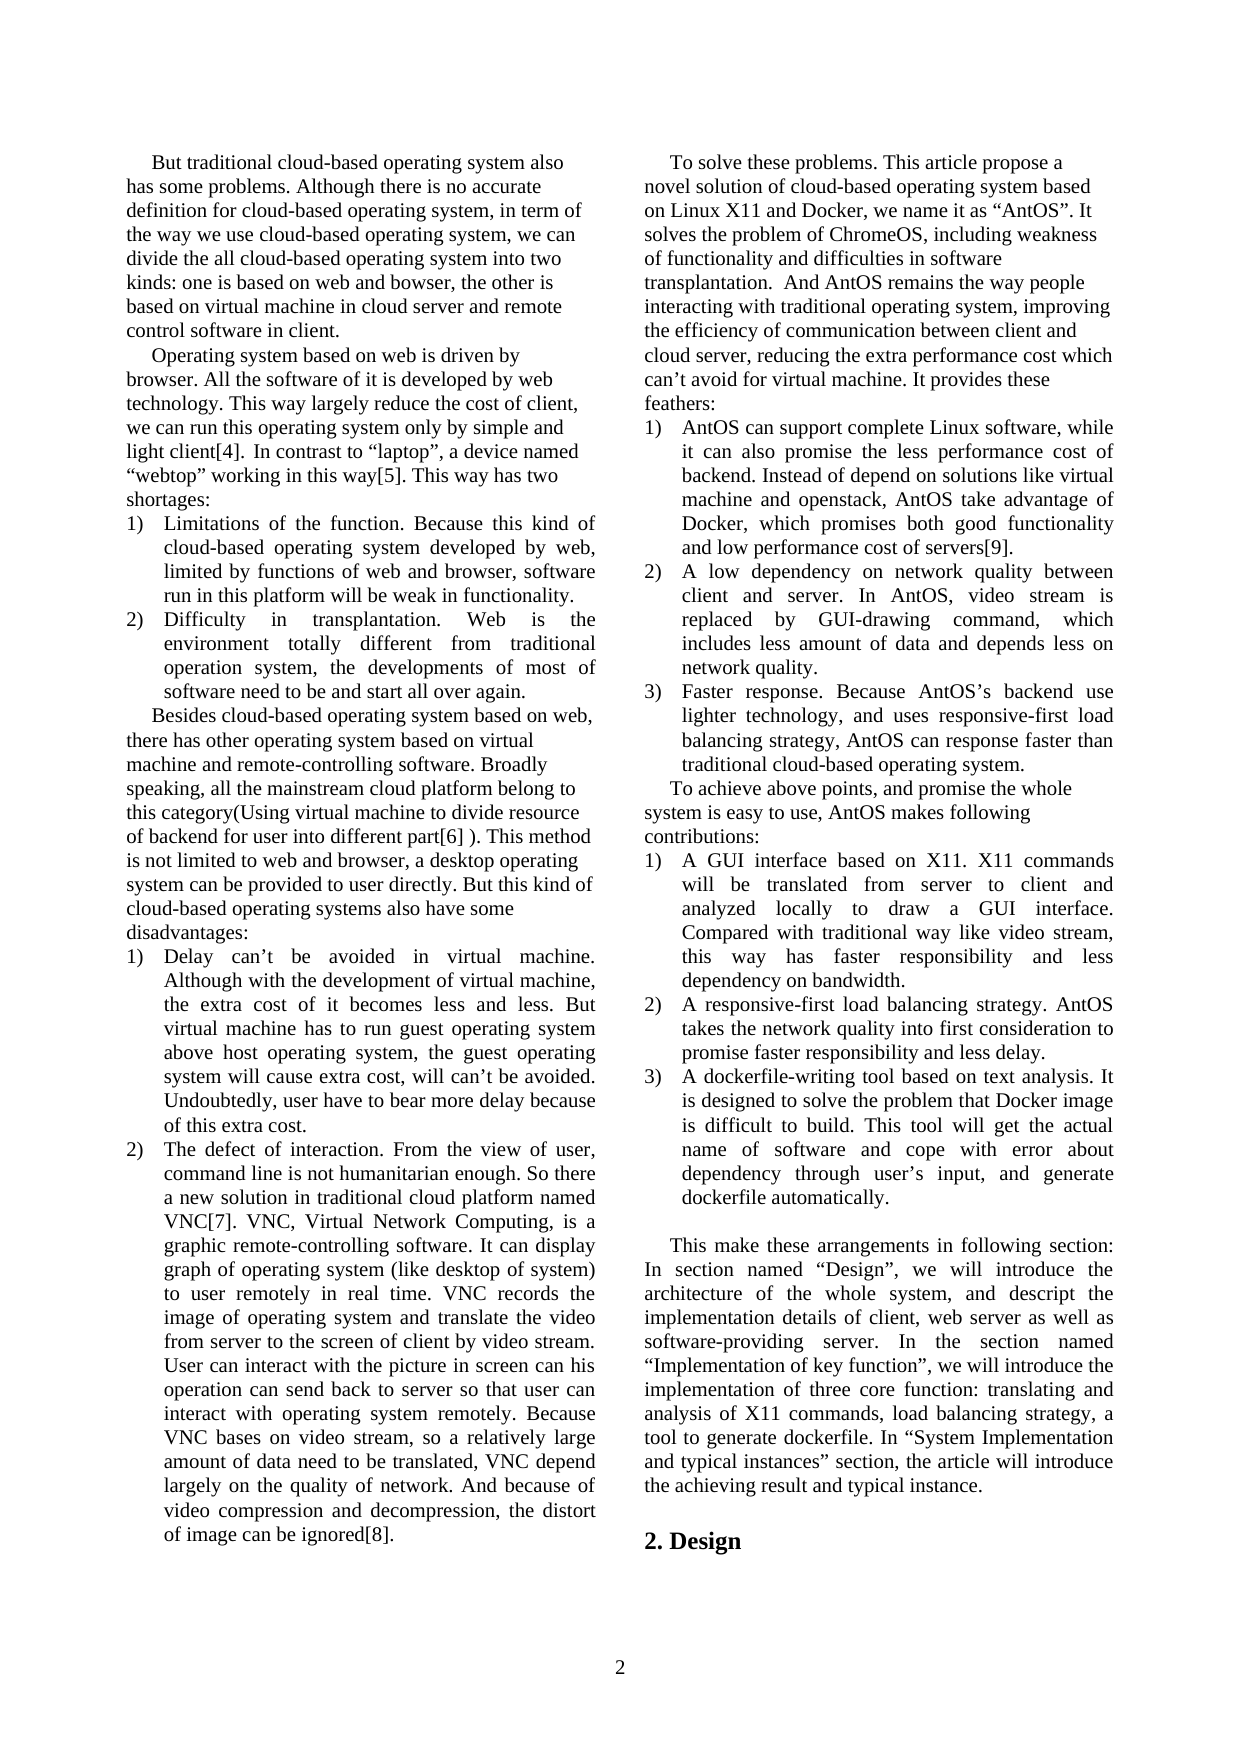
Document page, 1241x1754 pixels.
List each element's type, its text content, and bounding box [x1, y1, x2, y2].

list AntOS can support complete Linux software, while it can also promise the less performance cost of backend. Instead of depend on solutions like virtual machine and openstack, AntOS take advantage of Docker, which promises both good functionality and low performance cost of servers[9]. [644, 415, 1114, 559]
list The defect of interaction. From the view of user, command line is not humanitarian enough. So there a new solution in traditional cloud platform named VNC[7]. VNC, Virtual Network Computing, is a graphic remote-controlling software. It can display graph of operating system (like desktop of system) to user remotely in real time. VNC records the image of operating system and translate the video from server to the screen of client by video stream. User can interact with the picture in screen can his operation can send back to server so that user can interact with operating system remotely. Because VNC bases on video stream, so a relatively large amount of data need to be translated, VNC depend largely on the quality of network. And because of video compression and decompression, the distort of image can be ignored[8]. [126, 1137, 596, 1546]
text But traditional cloud-based operating system also has some problems. Although there is no accurate definition for cloud-based operating system, in term of the way we use cloud-based operating system, we can divide the all cloud-based operating system into two kinds: one is based on web and bowser, the other is based on virtual machine in cloud server and remote control software in client. [126, 150, 596, 342]
text Operating system based on web is driven by browser. All the software of it is developed by web technology. This way largely reduce the cost of client, we can run this operating system only by simple and light client[4]. In contrast to “laptop”, a device named “webtop” working in this way[5]. This way has two shortages: [126, 342, 596, 511]
text To achieve above points, and promise the whole system is easy to use, AntOS makes following contributions: [644, 776, 1114, 848]
list Limitations of the function. Because this kind of cloud-based operating system developed by web, limited by functions of web and browser, software run in this platform will be weak in functionality. [126, 511, 596, 607]
list Difficulty in transplantation. Web is the environment totally different from traditional operation system, the developments of most of software need to be and start all over again. [126, 607, 596, 703]
list Faster response. Because AntOS’s backend use lighter technology, and uses responsive-first load balancing strategy, AntOS can response faster than traditional cloud-based operating system. [644, 679, 1114, 776]
list A low dependency on network quality between client and server. In AntOS, video stream is replaced by GUI-drawing command, which includes less amount of data and depends less on network quality. [644, 559, 1114, 679]
list A GUI interface based on X11. X11 commands will be translated from server to client and analyzed locally to draw a GUI interface. Compared with traditional way like video stream, this way has faster responsibility and less dependency on bandwidth. [644, 848, 1114, 992]
text To solve these problems. This article propose a novel solution of cloud-based operating system based on Linux X11 and Docker, we name it as “AntOS”. It solves the problem of ChromeOS, including weakness of functionality and difficulties in software transplantation. And AntOS remains the way people interacting with traditional operating system, improving the efficiency of communication between client and cloud server, reducing the extra performance cost which can’t avoid for virtual machine. It provides these feathers: [644, 150, 1114, 415]
list Delay can’t be avoided in virtual machine. Although with the development of virtual machine, the extra cost of it becomes less and less. But virtual machine has to run guest operating system above host operating system, the guest operating system will cause extra cost, will can’t be avoided. Undoubtedly, user have to bear more delay because of this extra cost. [126, 944, 596, 1137]
text 2. Design [644, 1526, 1114, 1555]
text Besides cloud-based operating system based on web, there has other operating system based on virtual machine and remote-controlling software. Broadly speaking, all the mainstream cloud platform belong to this category(Using virtual machine to divide resource of backend for user into different part[6] ). This method is not limited to web and browser, a desktop operating system can be provided to user directly. But this kind of cloud-based operating systems also have some disadvantages: [126, 703, 596, 944]
list A responsive-first load balancing strategy. AntOS takes the network quality into first consideration to promise faster responsibility and less delay. [644, 992, 1114, 1064]
text This make these arrangements in following section: In section named “Design”, we will introduce the architecture of the whole system, and descript the implementation details of client, web server as well as software-providing server. In the section named “Implementation of key function”, we will introduce the implementation of three core function: translating and analysis of X11 commands, load balancing strategy, a tool to generate dockerfile. In “System Implementation and typical instances” section, the article will introduce the achieving result and typical instance. [644, 1233, 1114, 1497]
list A dockerfile-writing tool based on text analysis. It is designed to solve the problem that Docker image is difficult to build. This tool will get the actual name of software and cope with error about dependency through user’s input, and generate dockerfile automatically. [644, 1064, 1114, 1209]
